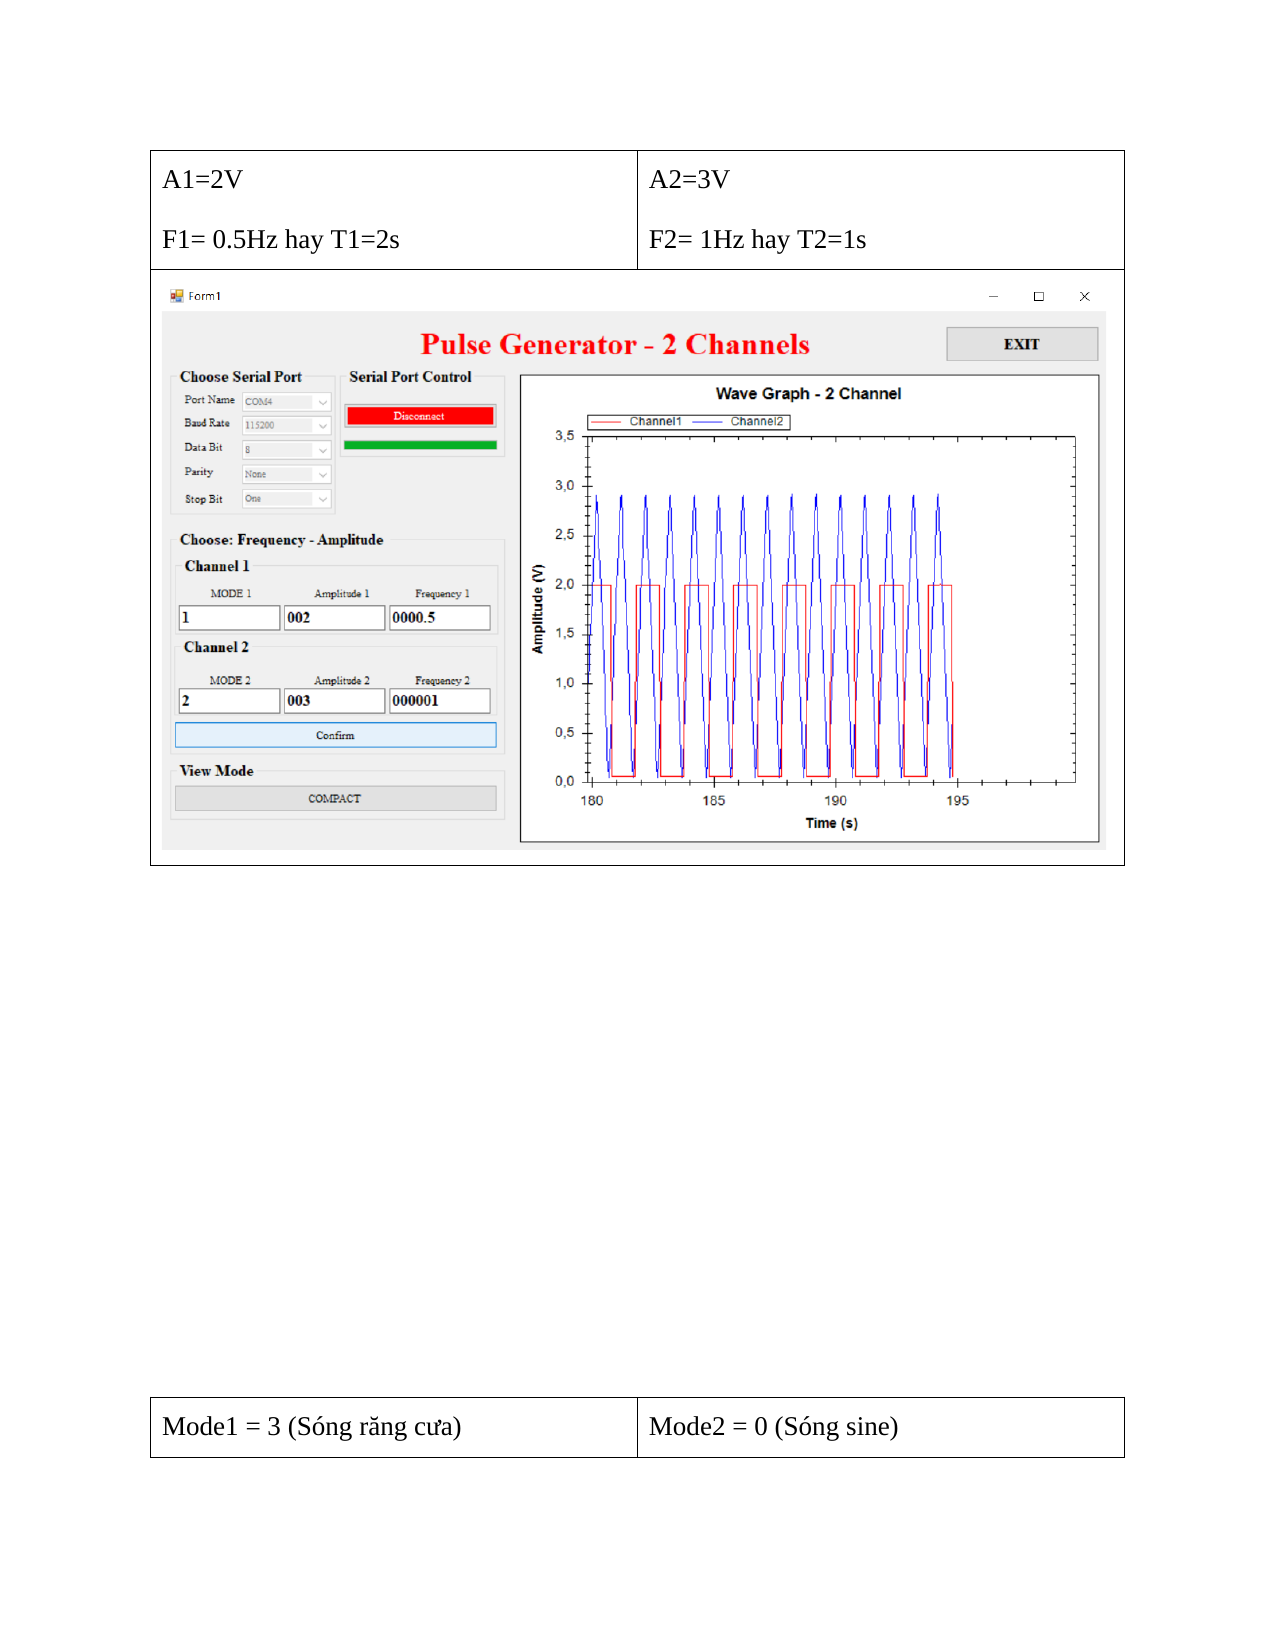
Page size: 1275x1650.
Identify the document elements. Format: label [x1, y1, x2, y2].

table_header [638, 1398, 1124, 1457]
table_header [638, 151, 1124, 269]
table_header [151, 1398, 637, 1457]
table_header [151, 151, 637, 269]
picture [161, 282, 1107, 850]
table_cell [151, 270, 1124, 865]
